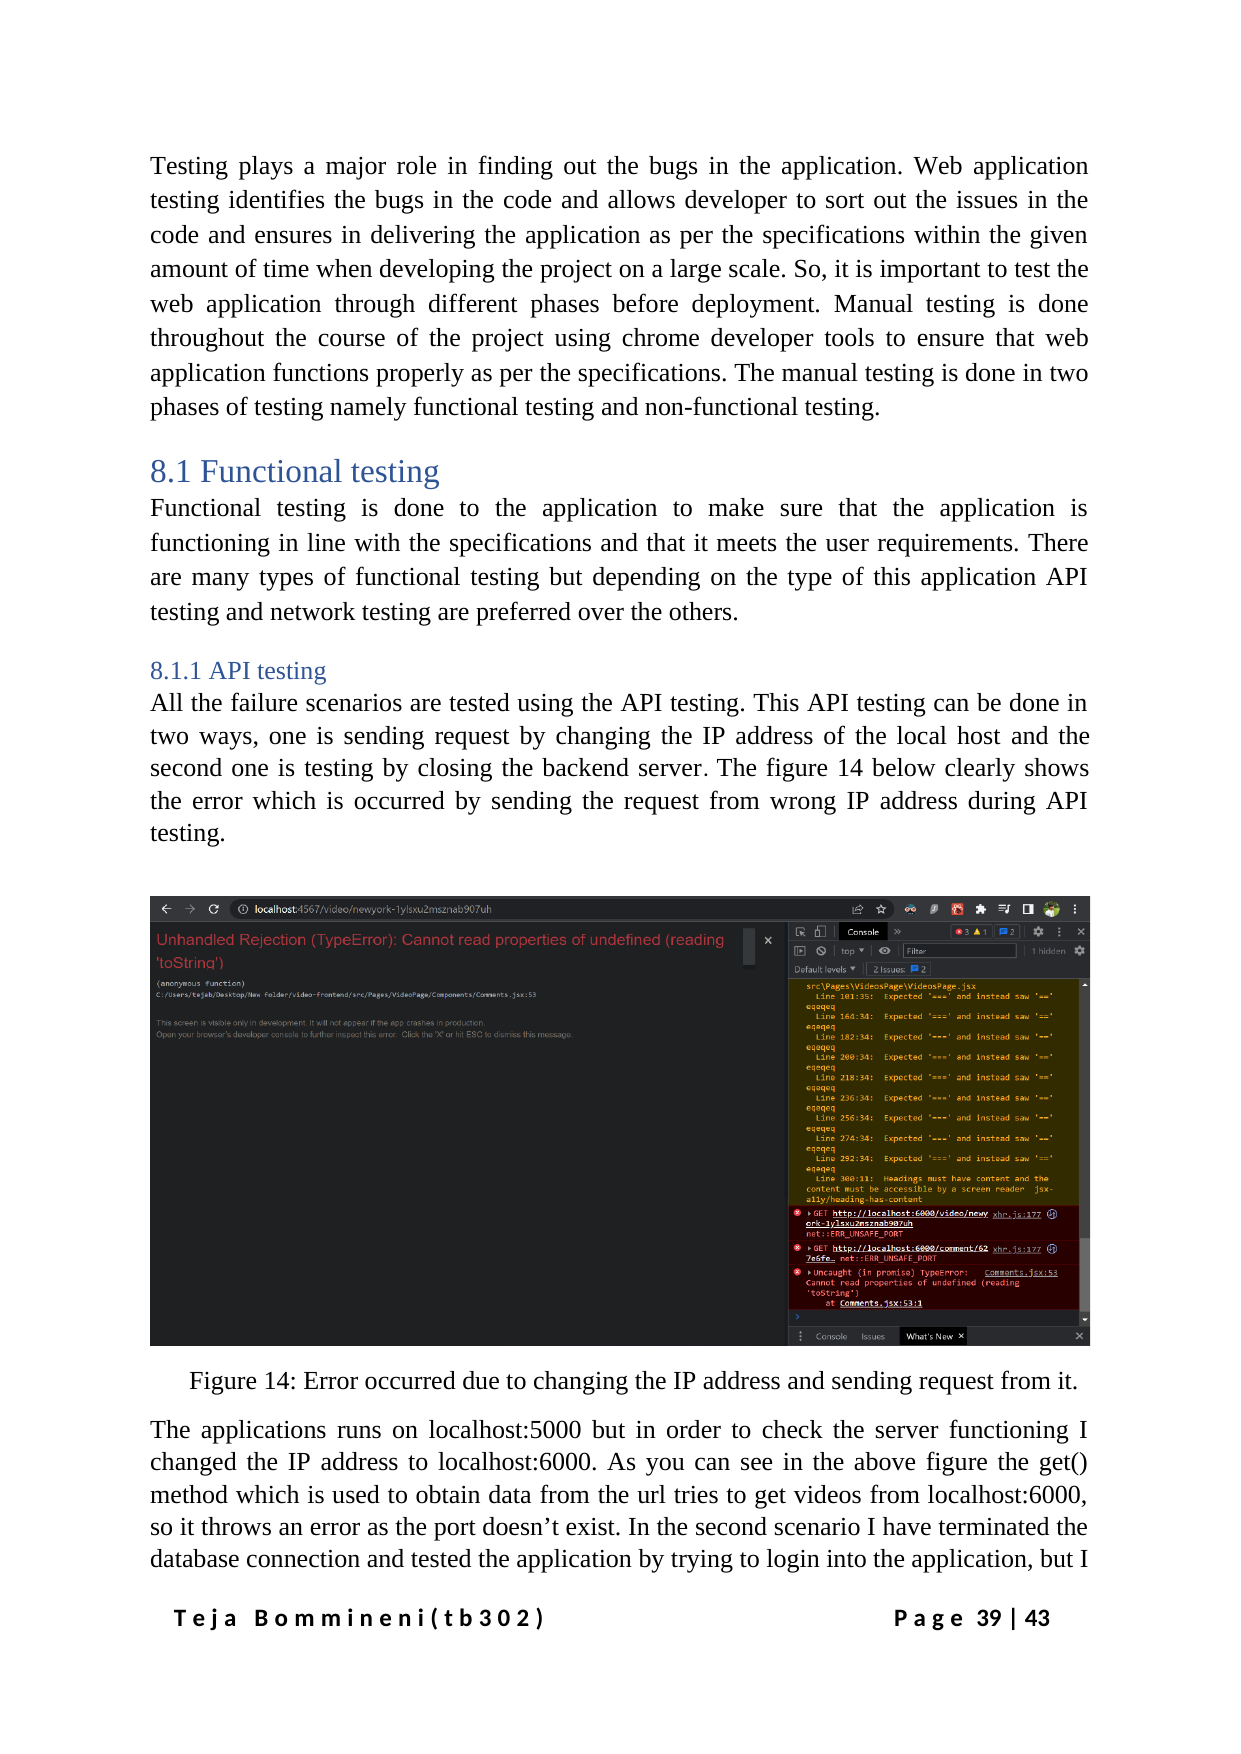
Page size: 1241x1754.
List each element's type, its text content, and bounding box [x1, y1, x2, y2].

text Functional testing is done to the application to make sure that the application is functioning in line with the specifications and that it meets the user requirements. There are many types of functional testing but depending on the type of this application API testing and network testing are preferred over the others. [150, 492, 1090, 626]
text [150, 1414, 1090, 1573]
subtitle 8.1 Functional testing [150, 451, 1090, 489]
picture [150, 896, 1091, 1346]
text Testing plays a major role in finding out the bugs in the application. Web application testing identifies the bugs in the code and allows developer to sort out the issues in the code and ensures in delivering the application as per the specifications within the given amount of time when developing the project on a large scale. So, it is important to test the web application through different phases before deployment. Manual testing is done throughout the course of the project using chrome developer tools to ensure that web application functions properly as per the specifications. The manual testing is done in two phases of testing namely functional testing and non-functional testing. [150, 150, 1090, 421]
text Figure 14: Error occurred due to changing the IP address and sending request from it. [150, 1365, 1090, 1395]
text All the failure scenarios are tested using the API testing. This API testing can be done in two ways, one is sending request by changing the IP address of the local host and the second one is testing by closing the backend server. The figure 14 below clearly shows the error which is occurred by sending the request from wrong IP address during API testing. [150, 687, 1090, 847]
subtitle 8.1.1 API testing [150, 655, 1090, 685]
